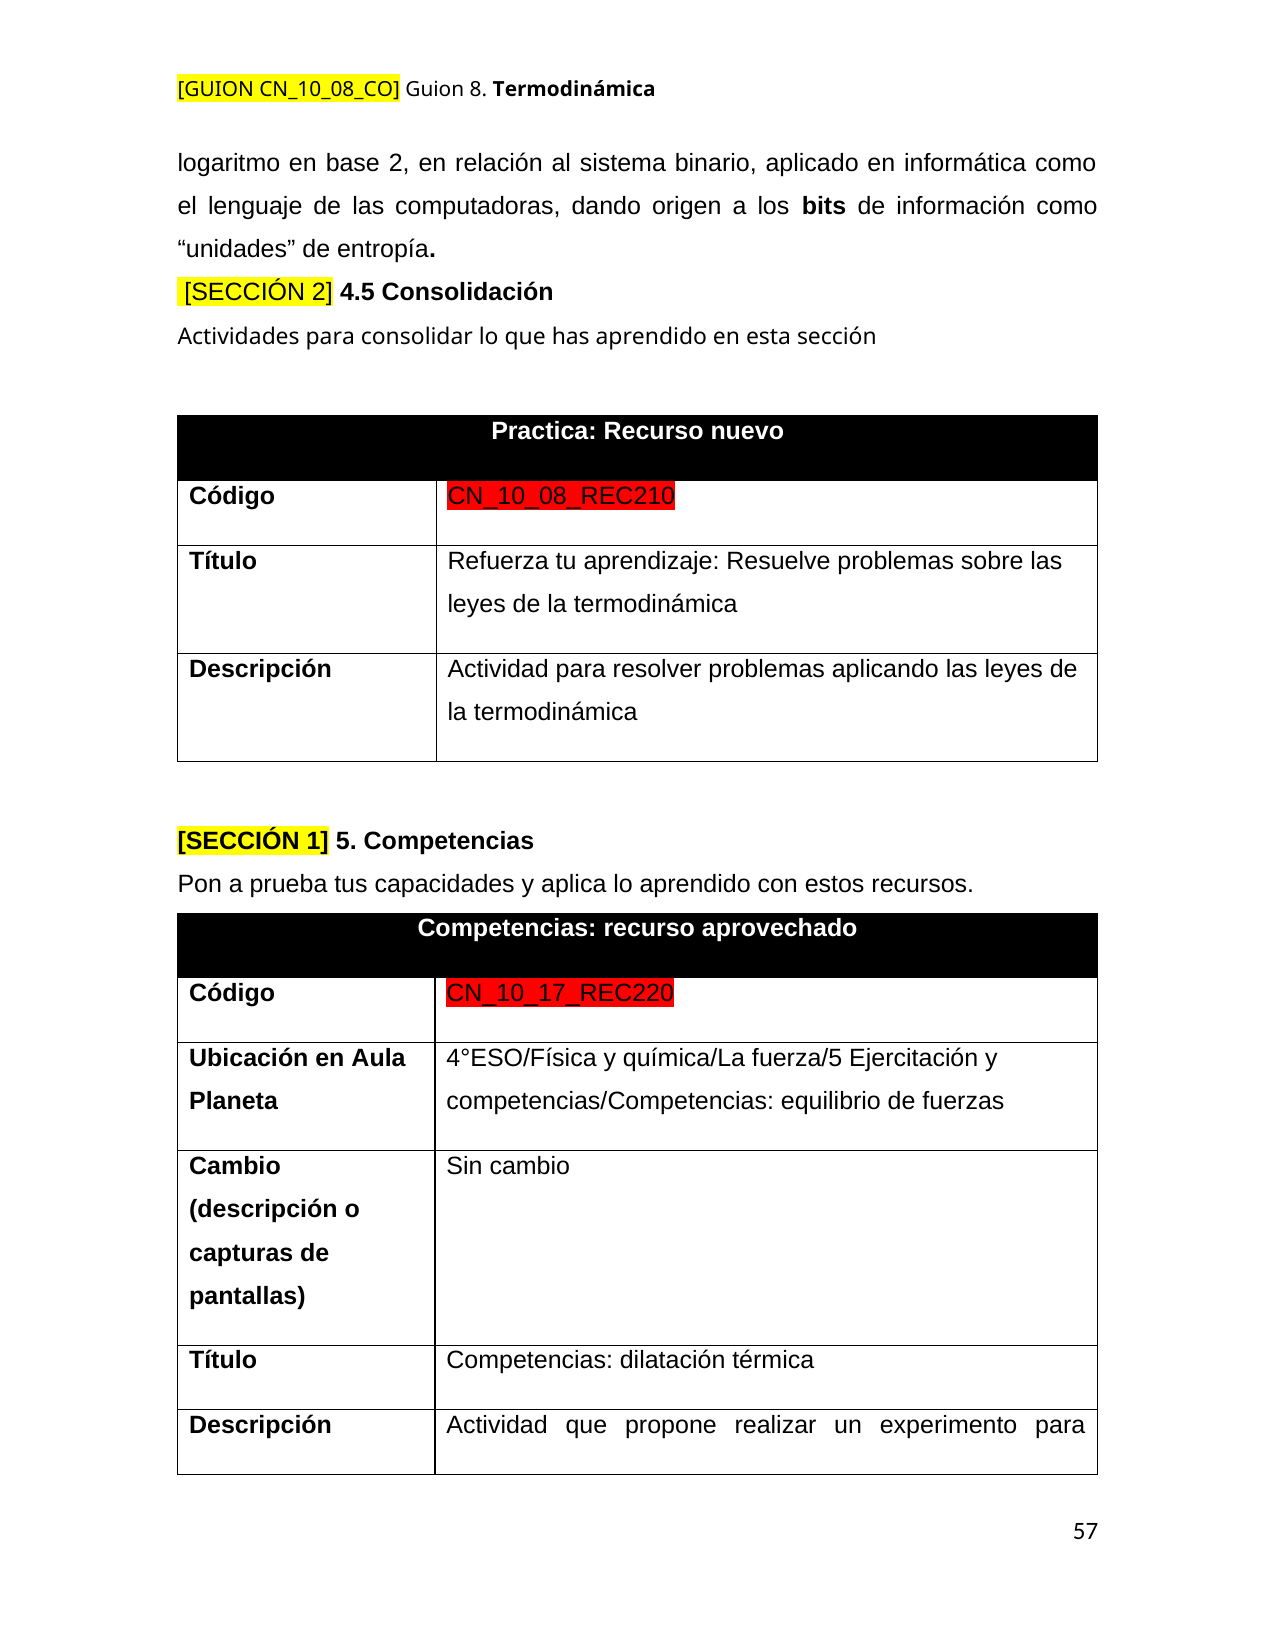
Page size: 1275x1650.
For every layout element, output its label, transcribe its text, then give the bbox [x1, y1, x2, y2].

text [SECCIÓN 1] 5. Competencias [329, 826, 1098, 855]
text Actividades para consolidar lo que has aprendido en esta sección [177, 320, 1098, 351]
table_header Practica: Recurso nuevo [178, 416, 1097, 480]
table_cell Código [178, 481, 436, 545]
table_header Competencias: recurso aprovechado [178, 914, 1097, 977]
table_cell Código [178, 978, 434, 1042]
table_cell CN_10_17_REC220 [436, 978, 1097, 1042]
table_cell Descripción [178, 1410, 434, 1474]
table_cell CN_10_08_REC210 [437, 481, 1097, 545]
table_cell Título [178, 1346, 434, 1409]
text Pon a prueba tus capacidades y aplica lo aprendido con estos recursos. [177, 869, 1098, 898]
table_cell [436, 1410, 1097, 1474]
table_cell Actividad para resolver problemas aplicando las leyes de la termodinámica [437, 654, 1097, 761]
table_cell Competencias: dilatación térmica [436, 1346, 1097, 1409]
text [SECCIÓN 2] 4.5 Consolidación [333, 277, 1098, 306]
table_cell Cambio (descripción o capturas de pantallas) [178, 1151, 434, 1344]
table_cell 4°ESO/Física y química/La fuerza/5 Ejercitación y competencias/Competencias: equilibrio de fuerzas [436, 1043, 1097, 1150]
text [177, 148, 1098, 263]
table_cell Sin cambio [436, 1151, 1097, 1344]
table_cell Ubicación en Aula Planeta [178, 1043, 434, 1150]
table_cell Título [178, 546, 436, 653]
table_cell Descripción [178, 654, 436, 761]
table_cell Refuerza tu aprendizaje: Resuelve problemas sobre las leyes de la termodinámica [437, 546, 1097, 653]
